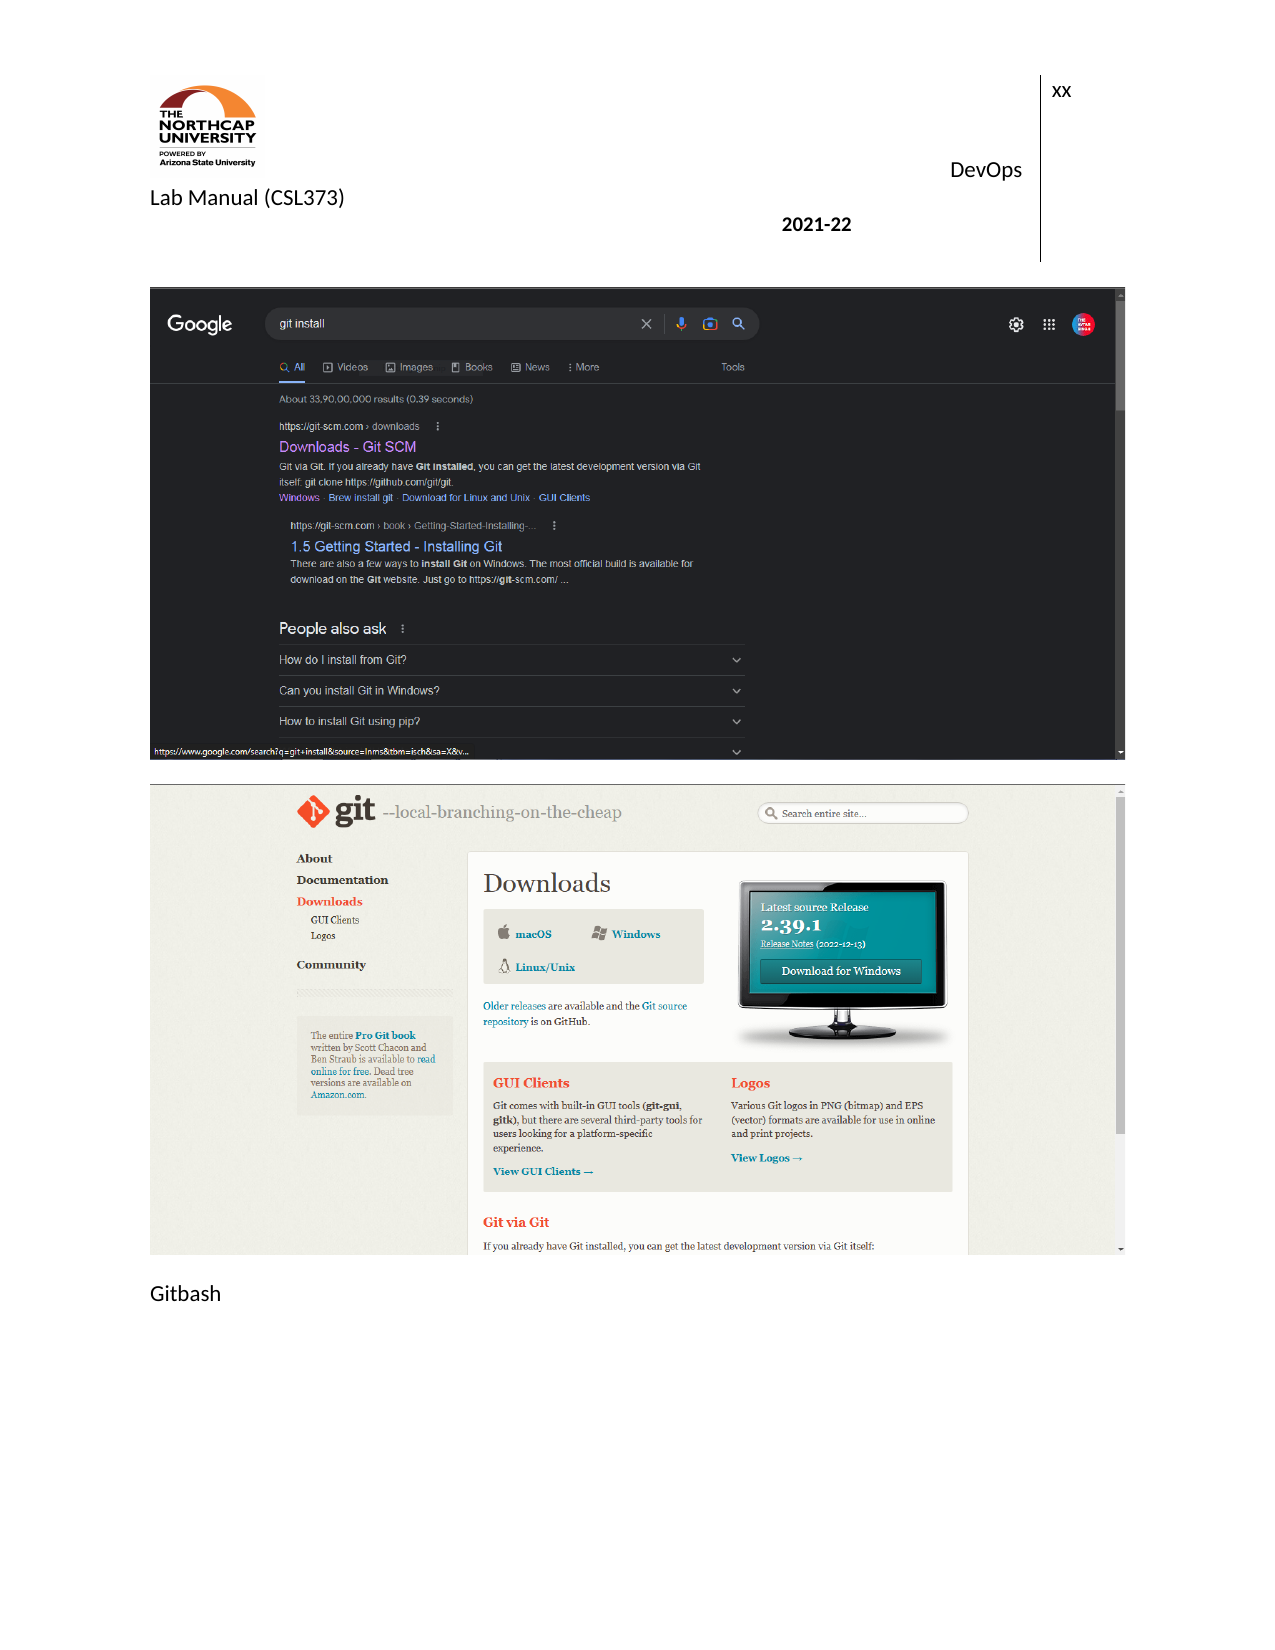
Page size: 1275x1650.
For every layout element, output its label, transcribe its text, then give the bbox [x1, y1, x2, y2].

picture [150, 784, 1125, 1255]
text Gitbash [150, 1279, 1125, 1307]
picture [150, 287, 1125, 760]
picture [150, 75, 266, 178]
